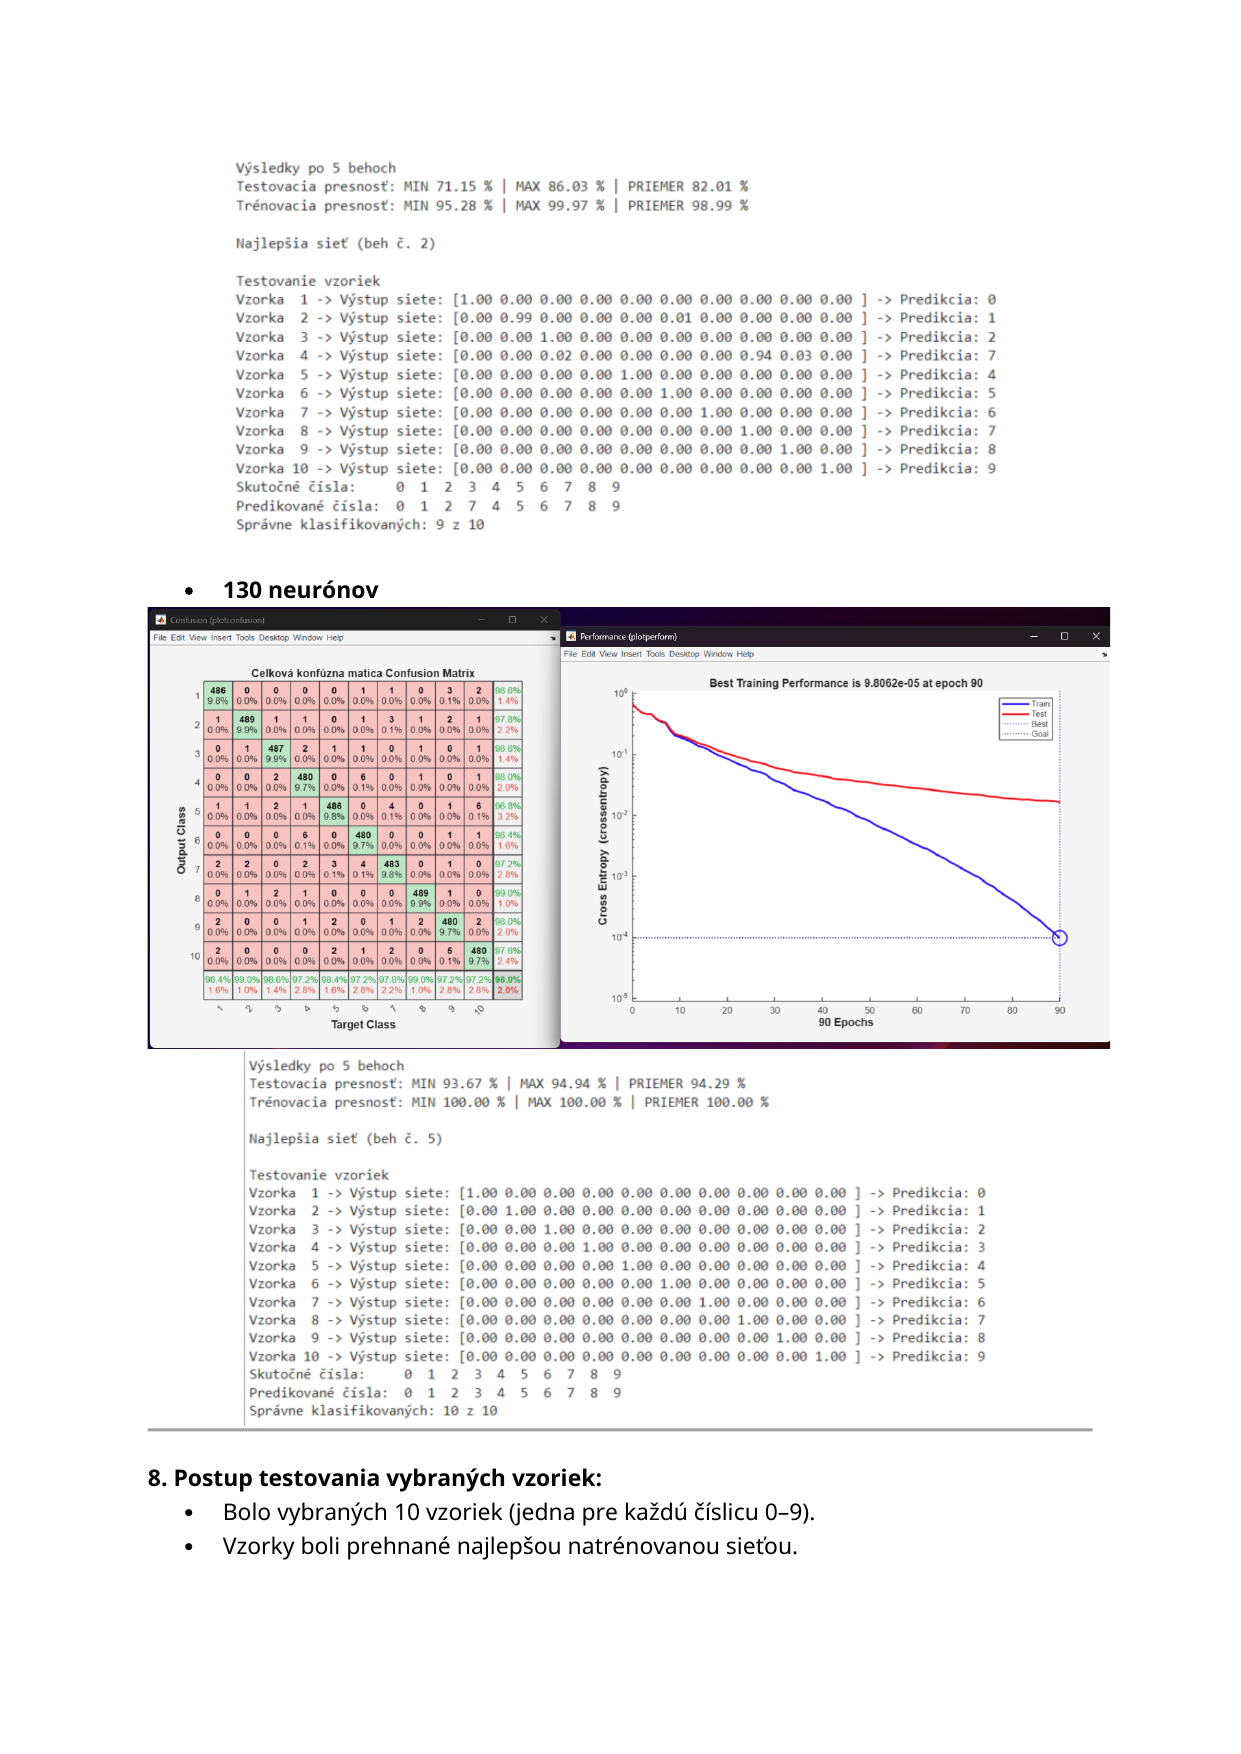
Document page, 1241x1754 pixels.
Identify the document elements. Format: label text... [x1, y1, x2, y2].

picture [147, 607, 1110, 1049]
picture [233, 147, 1008, 538]
list 130 neurónov [185, 574, 1093, 605]
text 8. Postup testovania vybraných vzoriek: [148, 1462, 1093, 1493]
list Vzorky boli prehnané najlepšou natrénovanou sieťou. [185, 1529, 1093, 1561]
list Bolo vybraných 10 vzoriek (jedna pre každú číslicu 0–9). [185, 1496, 1093, 1527]
picture [243, 1051, 997, 1426]
